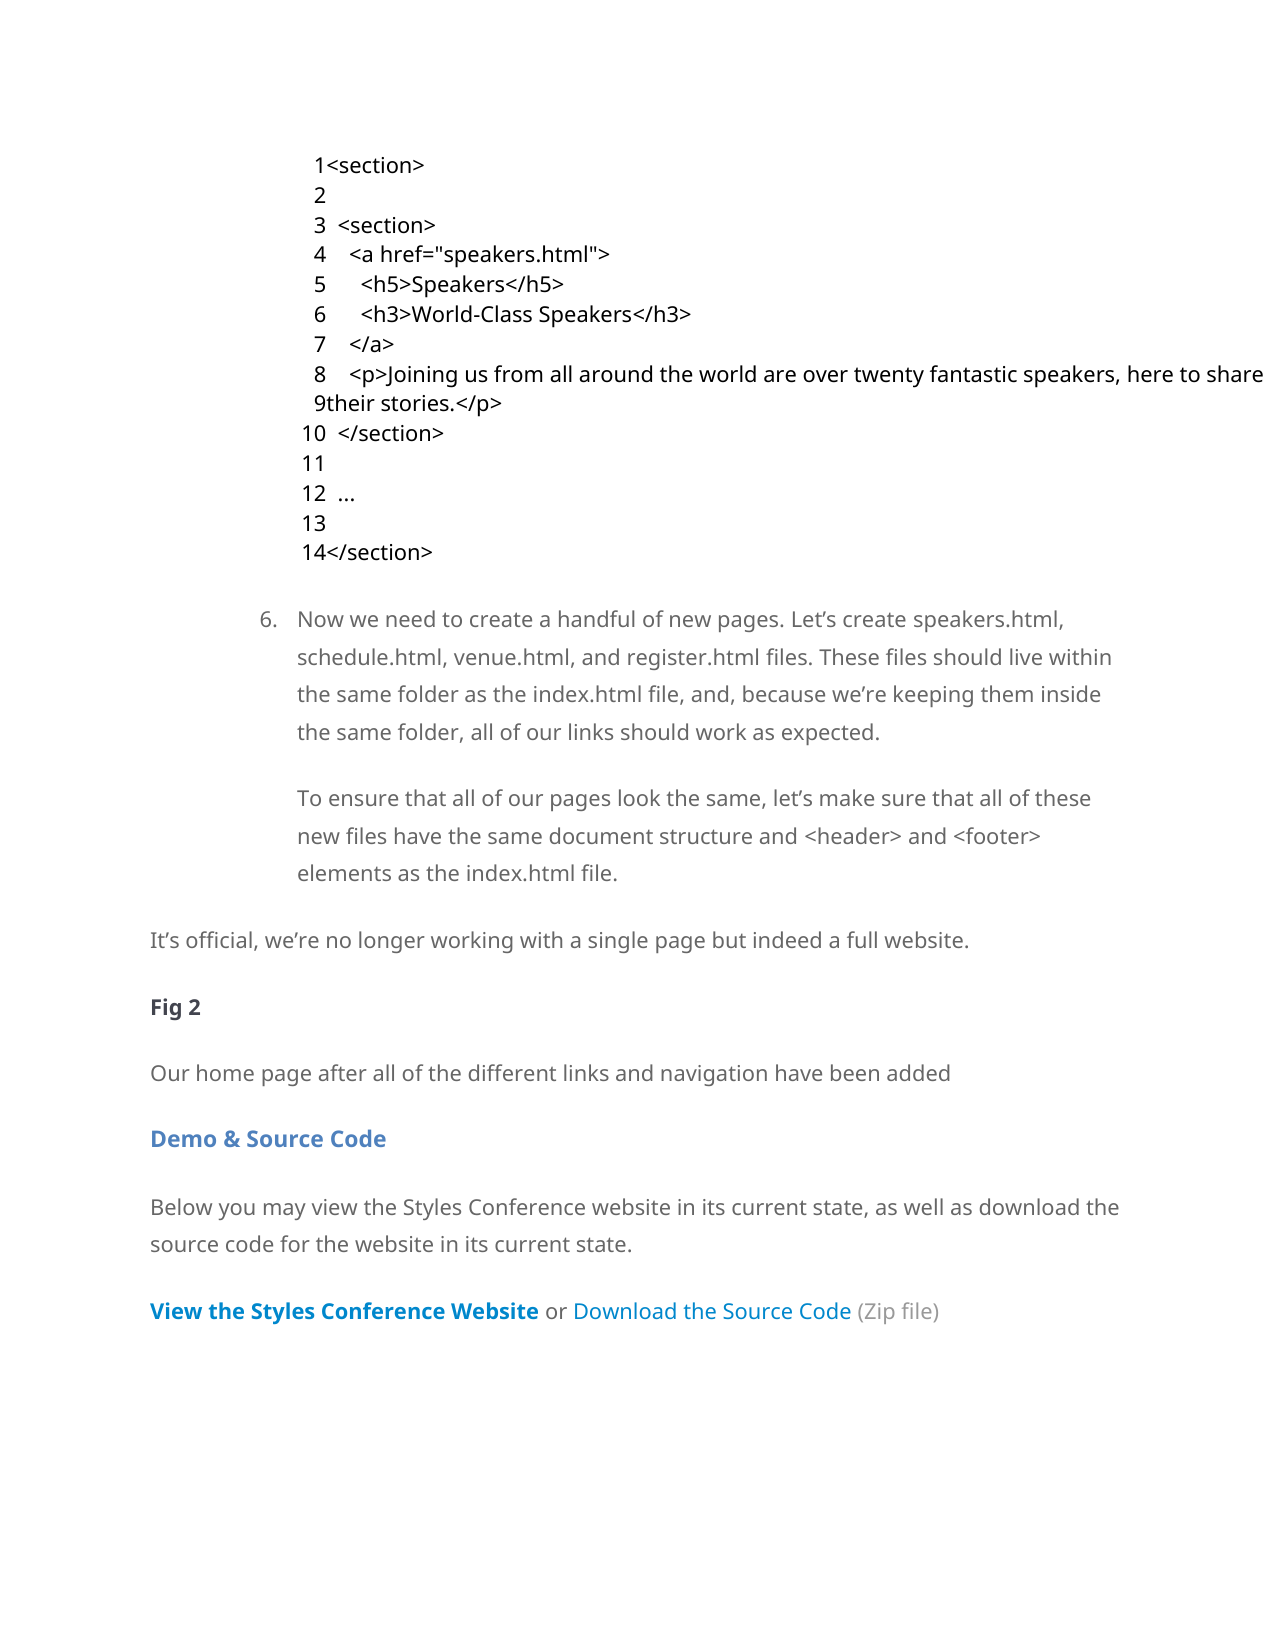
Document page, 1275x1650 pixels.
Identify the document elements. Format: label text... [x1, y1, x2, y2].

table_header 1 2 3 4 5 6 7 8 9 10 11 12 13 14 [295, 150, 326, 567]
text It’s official, we’re no longer working with a single page but indeed a full website. [150, 917, 1125, 954]
text To ensure that all of our pages look the same, let’s make sure that all of these new files have the same document structure and <header> and <footer> elements as the index.html file. [297, 775, 1125, 888]
list Now we need to create a handful of new pages. Let’s create speakers.html, schedule.html, venue.html, and register.html files. These files should live within the same folder as the index.html file, and, because we’re keeping them inside the same folder, all of our links should work as expected. [259, 596, 1125, 746]
subtitle Demo & Source Code [150, 1117, 1125, 1154]
table_header <section> <section> <a href="speakers.html"> <h5>Speakers</h5> <h3>World-Class Speakers</h3> </a> <p>Joining us from all around the world are over twenty fantastic speakers, here to share their stories.</p> </section> ... </section> [326, 150, 1270, 567]
text Fig 2 [150, 984, 1125, 1021]
text Below you may view the Styles Conference website in its current state, as well as download the source code for the website in its current state. [150, 1184, 1125, 1259]
text Our home page after all of the different links and navigation have been added [150, 1050, 1125, 1088]
text View the Styles Conference Website or Download the Source Code (Zip file) [150, 1288, 1125, 1325]
